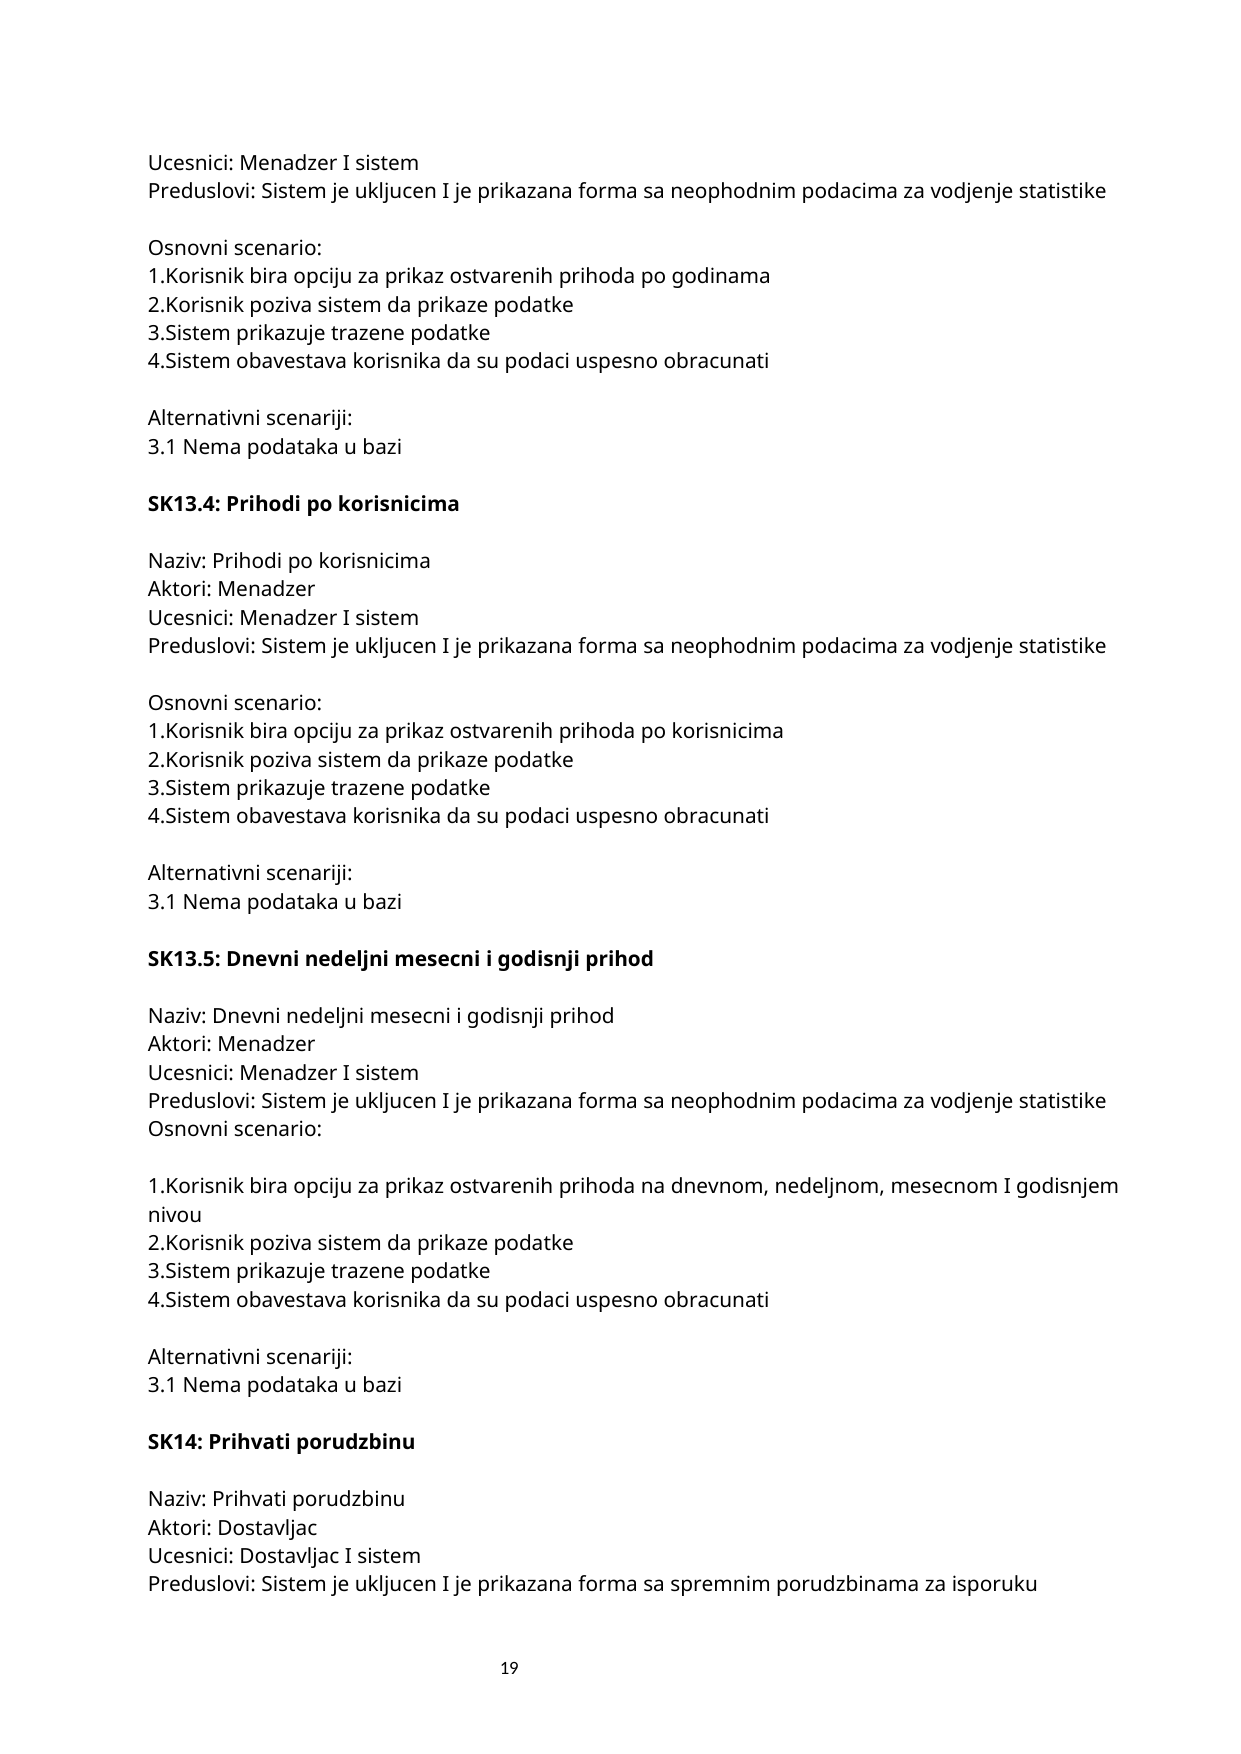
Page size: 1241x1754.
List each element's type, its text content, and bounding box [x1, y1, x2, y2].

text Alternativni scenariji: [148, 1342, 1152, 1370]
text SK13.4: Prihodi po korisnicima [148, 489, 1152, 517]
text Aktori: Menadzer [148, 1029, 1152, 1058]
text 1.Korisnik bira opciju za prikaz ostvarenih prihoda po korisnicima [148, 716, 1152, 745]
text 3.1 Nema podataka u bazi [148, 1370, 1152, 1399]
text Alternativni scenariji: [148, 403, 1152, 432]
text 3.1 Nema podataka u bazi [148, 432, 1152, 460]
text Ucesnici: Menadzer I sistem [148, 1058, 1152, 1086]
text 3.Sistem prikazuje trazene podatke [148, 1257, 1152, 1285]
text 2.Korisnik poziva sistem da prikaze podatke [148, 745, 1152, 773]
text Ucesnici: Dostavljac I sistem [148, 1541, 1152, 1569]
text Aktori: Dostavljac [148, 1513, 1152, 1541]
text SK14: Prihvati porudzbinu [148, 1427, 1152, 1456]
text 3.1 Nema podataka u bazi [148, 887, 1152, 915]
text Preduslovi: Sistem je ukljucen I je prikazana forma sa neophodnim podacima za vodjenje statistike [148, 631, 1152, 659]
text 2.Korisnik poziva sistem da prikaze podatke [148, 290, 1152, 318]
text Ucesnici: Menadzer I sistem [148, 148, 1152, 176]
text Preduslovi: Sistem je ukljucen I je prikazana forma sa spremnim porudzbinama za isporuku [148, 1569, 1152, 1598]
text 1.Korisnik bira opciju za prikaz ostvarenih prihoda na dnevnom, nedeljnom, mesecnom I godisnjem nivou [148, 1171, 1152, 1228]
text 1.Korisnik bira opciju za prikaz ostvarenih prihoda po godinama [148, 261, 1152, 290]
text Naziv: Dnevni nedeljni mesecni i godisnji prihod [148, 1001, 1152, 1029]
text 2.Korisnik poziva sistem da prikaze podatke [148, 1228, 1152, 1257]
text 4.Sistem obavestava korisnika da su podaci uspesno obracunati [148, 1285, 1152, 1313]
text 4.Sistem obavestava korisnika da su podaci uspesno obracunati [148, 802, 1152, 830]
text Osnovni scenario: [148, 233, 1152, 261]
text Ucesnici: Menadzer I sistem [148, 603, 1152, 631]
text Alternativni scenariji: [148, 858, 1152, 887]
text Osnovni scenario: [148, 688, 1152, 716]
text Preduslovi: Sistem je ukljucen I je prikazana forma sa neophodnim podacima za vodjenje statistike Osnovni scenario: [148, 1086, 1152, 1143]
text 4.Sistem obavestava korisnika da su podaci uspesno obracunati [148, 347, 1152, 375]
text SK13.5: Dnevni nedeljni mesecni i godisnji prihod [148, 944, 1152, 972]
text Naziv: Prihodi po korisnicima [148, 546, 1152, 574]
text Preduslovi: Sistem je ukljucen I je prikazana forma sa neophodnim podacima za vodjenje statistike [148, 176, 1152, 204]
text Aktori: Menadzer [148, 574, 1152, 603]
text 3.Sistem prikazuje trazene podatke [148, 318, 1152, 347]
text 3.Sistem prikazuje trazene podatke [148, 773, 1152, 802]
text Naziv: Prihvati porudzbinu [148, 1484, 1152, 1513]
